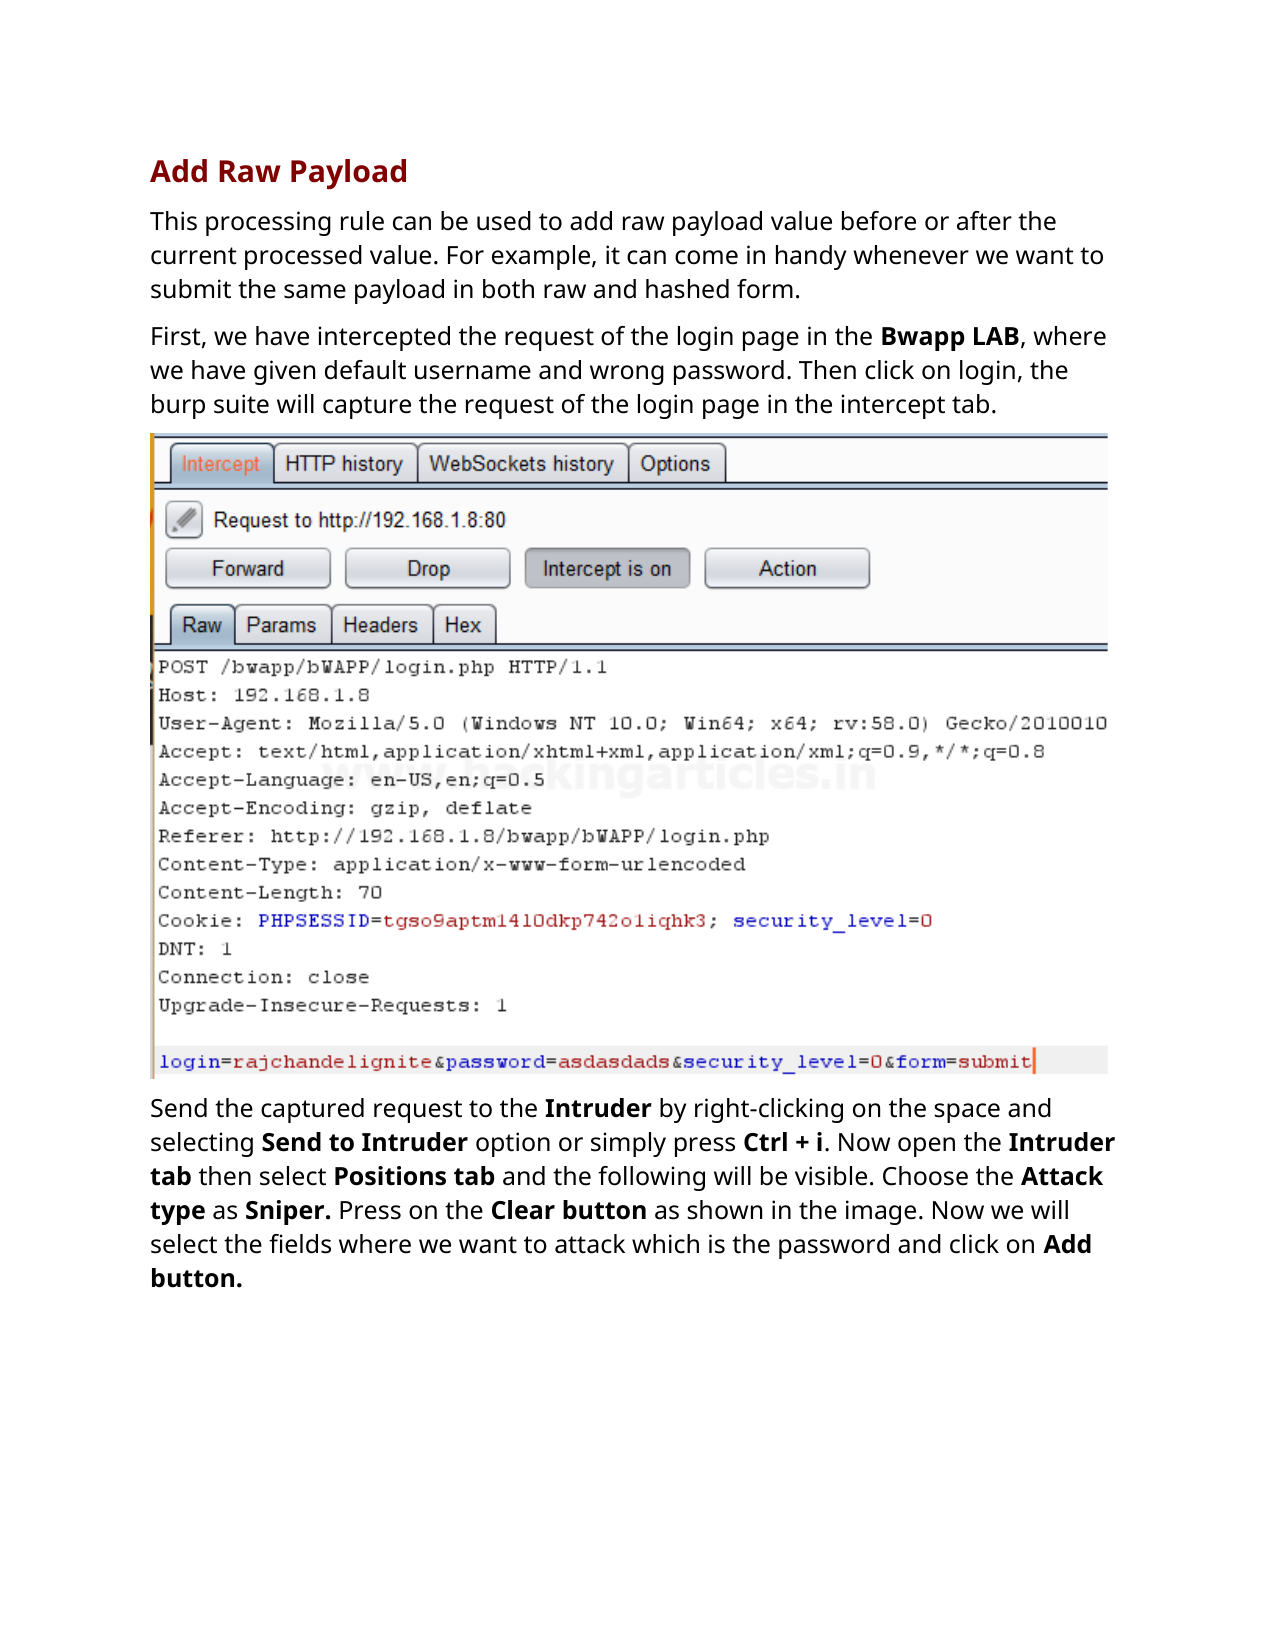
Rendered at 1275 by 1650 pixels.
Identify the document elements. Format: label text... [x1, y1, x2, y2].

picture [150, 433, 1108, 1079]
text First, we have intercepted the request of the login page in the Bwapp LAB, where we have given default username and wrong password. Then click on login, the burp suite will capture the request of the login page in the intercept tab. [150, 318, 1125, 421]
text Add Raw Payload [150, 150, 1125, 191]
text Send the captured request to the Intruder by right-clicking on the space and selecting Send to Intruder option or simply press Ctrl + i. Now open the Intruder tab then select Positions tab and the following will be visible. Choose the Attack type as Sniper. Press on the Clear button as shown in the image. Now we will select the fields where we want to attack which is the password and click on Add button. [150, 1091, 1125, 1295]
text This processing rule can be used to add raw payload value before or after the current processed value. For example, it can come in handy whenever we want to submit the same payload in both raw and hashed form. [150, 204, 1125, 306]
